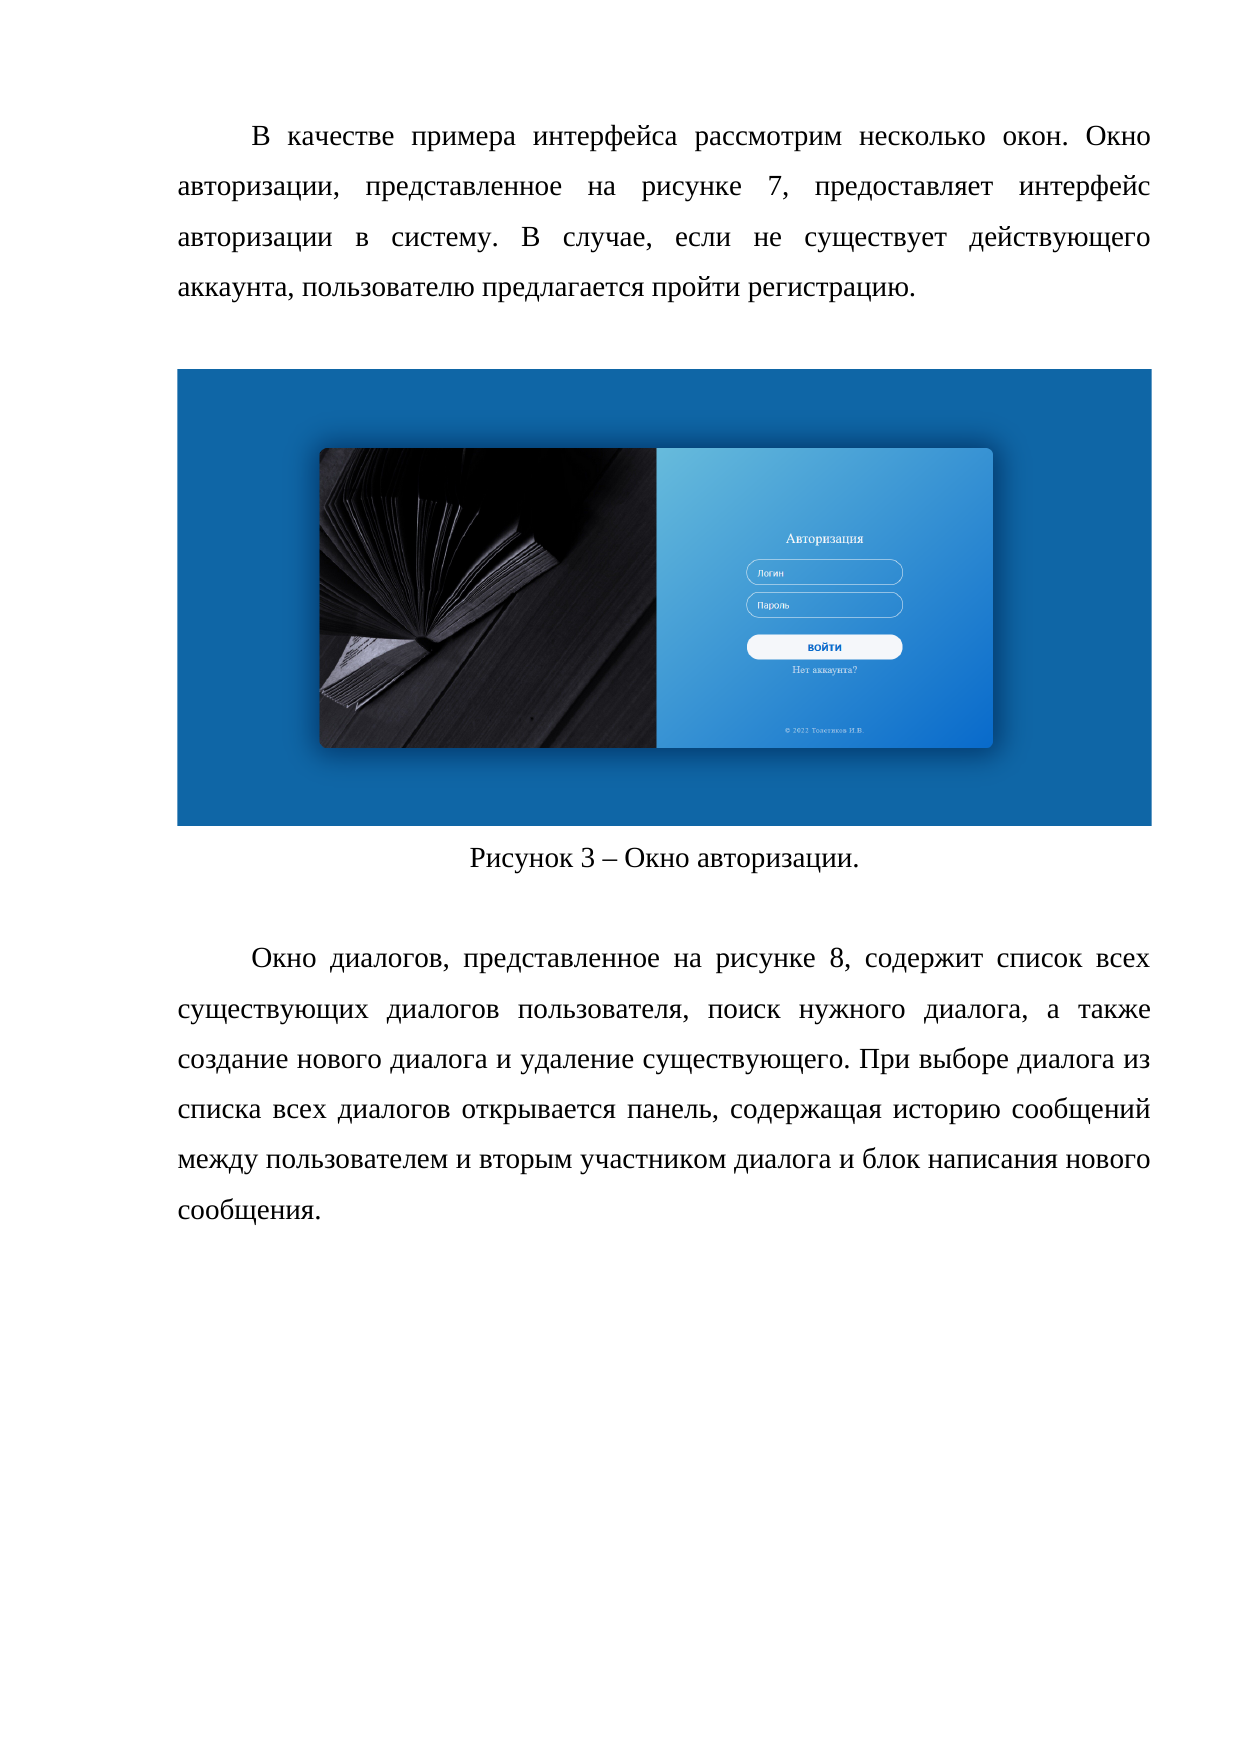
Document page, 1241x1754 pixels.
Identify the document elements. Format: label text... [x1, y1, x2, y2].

picture [177, 369, 1152, 826]
text В качестве примера интерфейса рассмотрим несколько окон. Окно авторизации, представленное на рисунке 7, предоставляет интерфейс авторизации в систему. В случае, если не существует действующего аккаунта, пользователю предлагается пройти регистрацию. [177, 118, 1152, 303]
text Окно диалогов, представленное на рисунке 8, содержит список всех существующих диалогов пользователя, поиск нужного диалога, а также создание нового диалога и удаление существующего. При выборе диалога из списка всех диалогов открывается панель, содержащая историю сообщений между пользователем и вторым участником диалога и блок написания нового сообщения. [177, 940, 1152, 1226]
